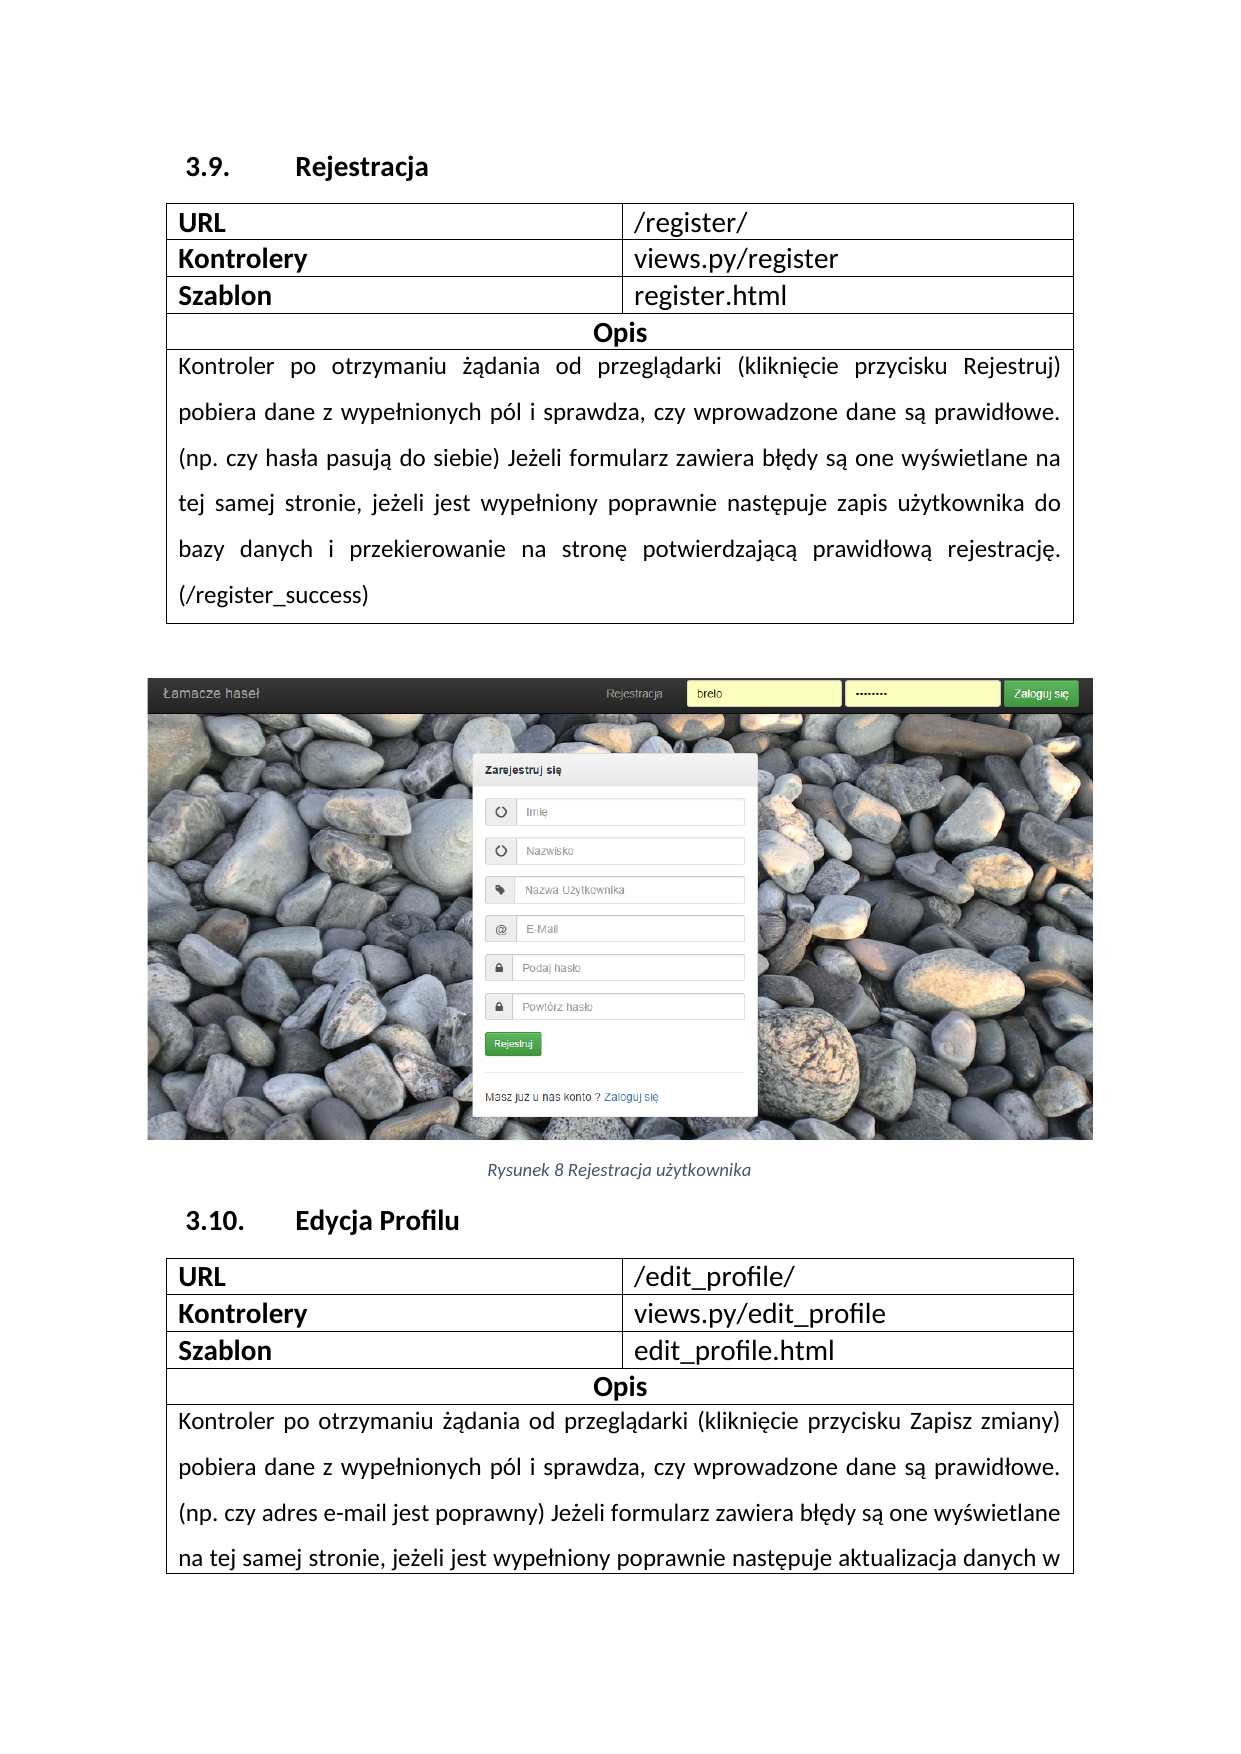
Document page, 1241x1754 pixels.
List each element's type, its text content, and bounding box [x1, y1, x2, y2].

table_header URL [167, 204, 622, 239]
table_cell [167, 1405, 1073, 1573]
table_header /edit_profile/ [623, 1259, 1073, 1294]
table_cell register.html [623, 277, 1073, 313]
table_cell views.py/register [623, 240, 1073, 276]
list Rejestracja [185, 148, 1093, 183]
table_cell Opis [167, 314, 1073, 349]
picture [147, 678, 1093, 1140]
table_cell Opis [167, 1369, 1073, 1404]
table_cell views.py/edit_profile [623, 1295, 1073, 1331]
table_header URL [167, 1259, 622, 1294]
list Edycja Profilu [185, 1202, 1093, 1238]
table_cell Kontrolery [167, 240, 622, 276]
table_cell Szablon [167, 277, 622, 313]
table_cell Kontroler po otrzymaniu żądania od przeglądarki (kliknięcie przycisku Rejestruj) pobiera dane z wypełnionych pól i sprawdza, czy wprowadzone dane są prawidłowe. (np. czy hasła pasują do siebie) Jeżeli formularz zawiera błędy są one wyświetlane na tej samej stronie, jeżeli jest wypełniony poprawnie następuje zapis użytkownika do bazy danych i przekierowanie na stronę potwierdzającą prawidłową rejestrację. (/register_success) [167, 350, 1073, 623]
table_cell edit_profile.html [623, 1332, 1073, 1367]
table_cell Kontrolery [167, 1295, 622, 1331]
table_cell Szablon [167, 1332, 622, 1367]
table_header /register/ [623, 204, 1073, 239]
